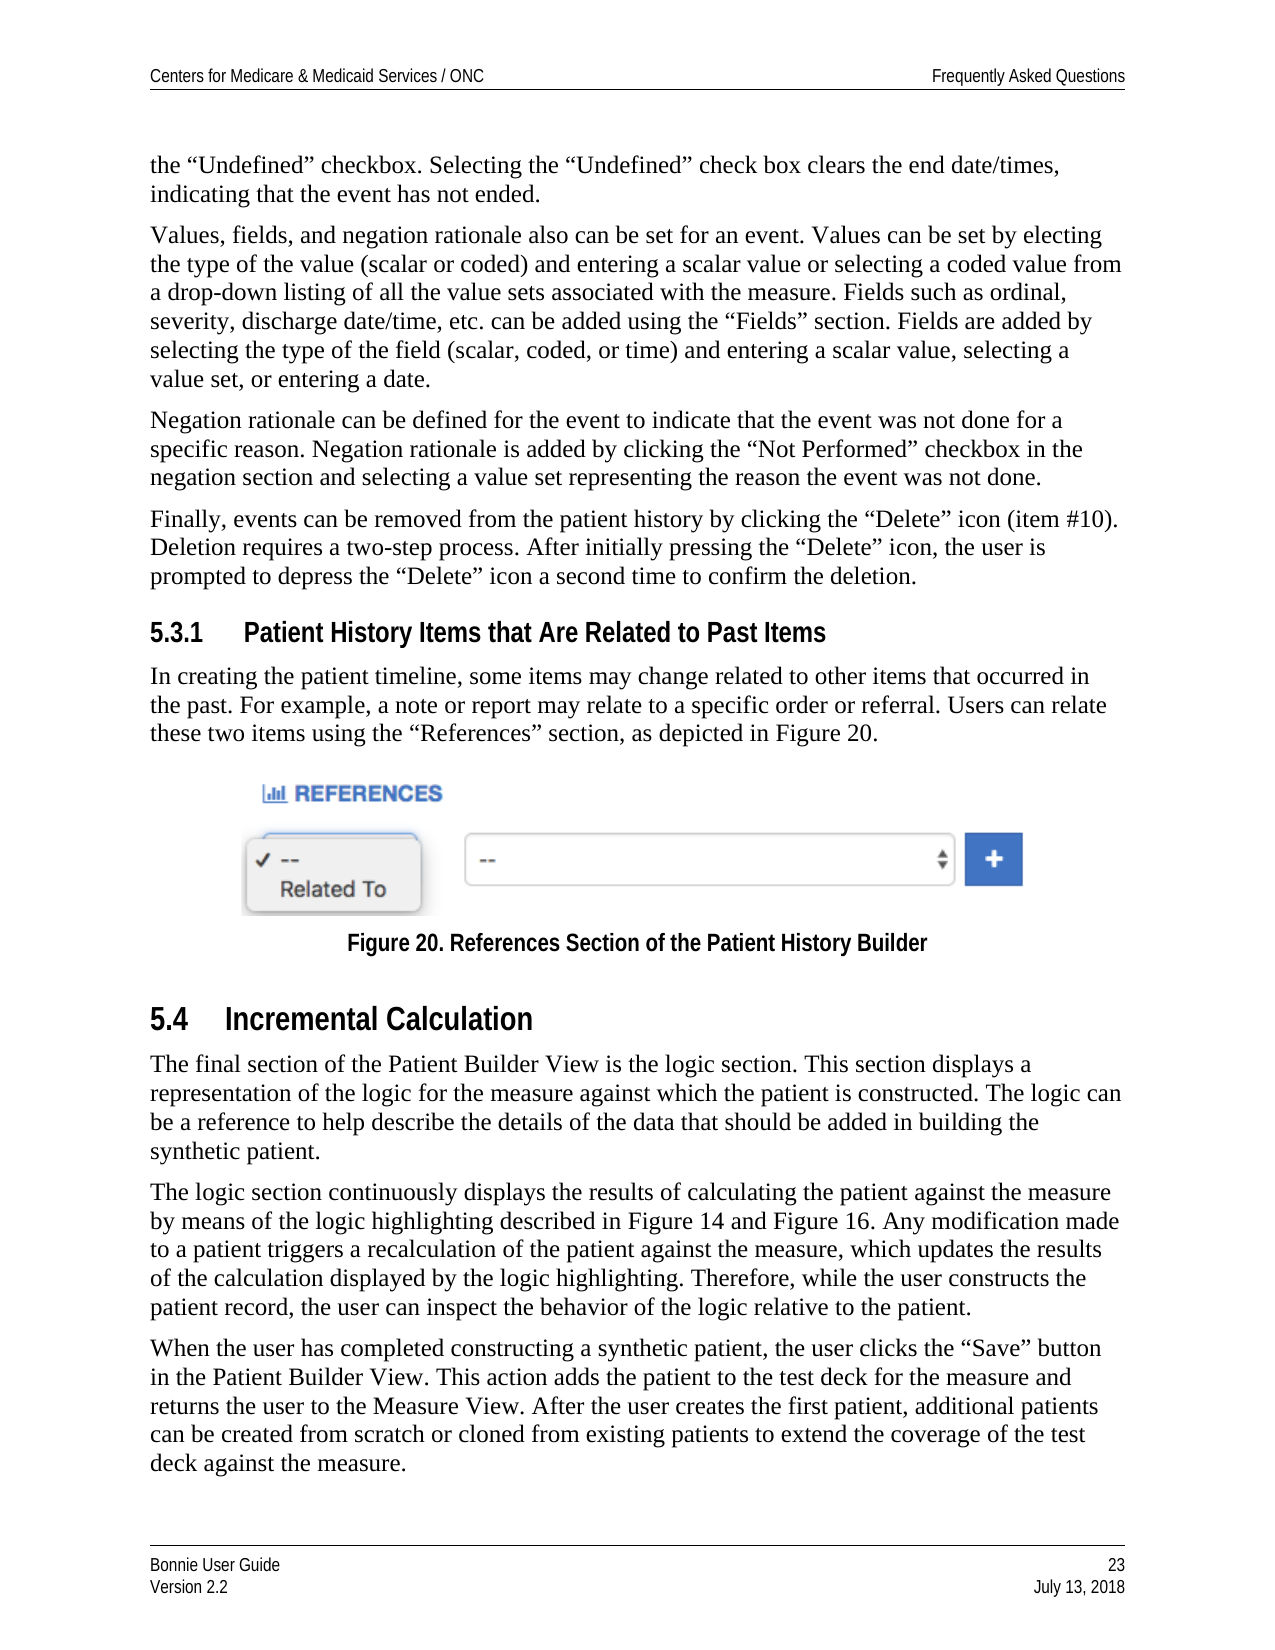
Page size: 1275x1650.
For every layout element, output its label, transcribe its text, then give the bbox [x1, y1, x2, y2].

text The final section of the Patient Builder View is the logic section. This section displays a representation of the logic for the measure against which the patient is constructed. The logic can be a reference to help describe the details of the data that should be added in building the synthetic patient. [150, 1049, 1125, 1164]
text Negation rationale can be defined for the event to indicate that the event was not done for a specific reason. Negation rationale is added by clicking the “Not Performed” checkbox in the negation section and selecting a value set representing the reason the event was not done. [150, 405, 1125, 491]
subtitle Incremental Calculation [150, 999, 1125, 1037]
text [150, 150, 1125, 207]
picture [241, 772, 1034, 916]
text Finally, events can be removed from the patient history by clicking the “Delete” icon (item #10). Deletion requires a two-step process. After initially pressing the “Delete” icon, the user is prompted to depress the “Delete” icon a second time to confirm the deletion. [150, 504, 1125, 590]
text Values, fields, and negation rationale also can be set for an event. Values can be set by electing the type of the value (scalar or coded) and entering a scalar value or selecting a coded value from a drop-down listing of all the value sets associated with the measure. Fields such as ordinal, severity, discharge date/time, etc. can be added using the “Fields” section. Fields are added by selecting the type of the field (scalar, coded, or time) and entering a scalar value, selecting a value set, or entering a date. [150, 220, 1125, 392]
text In creating the patient timeline, some items may change related to other items that occurred in the past. For example, a note or report may relate to a specific order or referral. Users can relate these two items using the “References” section, as depicted in Figure 20. [150, 661, 1125, 747]
text When the user has completed constructing a synthetic patient, the user clicks the “Save” button in the Patient Builder View. This action adds the patient to the test deck for the measure and returns the user to the Measure View. After the user creates the first patient, additional patients can be created from scratch or cloned from existing patients to extend the coverage of the test deck against the measure. [150, 1333, 1125, 1477]
text The logic section continuously displays the results of calculating the patient against the measure by means of the logic highlighting described in Figure 14 and Figure 16. Any modification made to a patient triggers a recalculation of the patient against the measure, which updates the results of the calculation displayed by the logic highlighting. Therefore, while the user constructs the patient record, the user can inspect the behavior of the logic relative to the patient. [150, 1177, 1125, 1321]
subtitle Patient History Items that Are Related to Past Items [150, 615, 1125, 648]
text Figure 20. References Section of the Patient History Builder [150, 928, 1125, 957]
